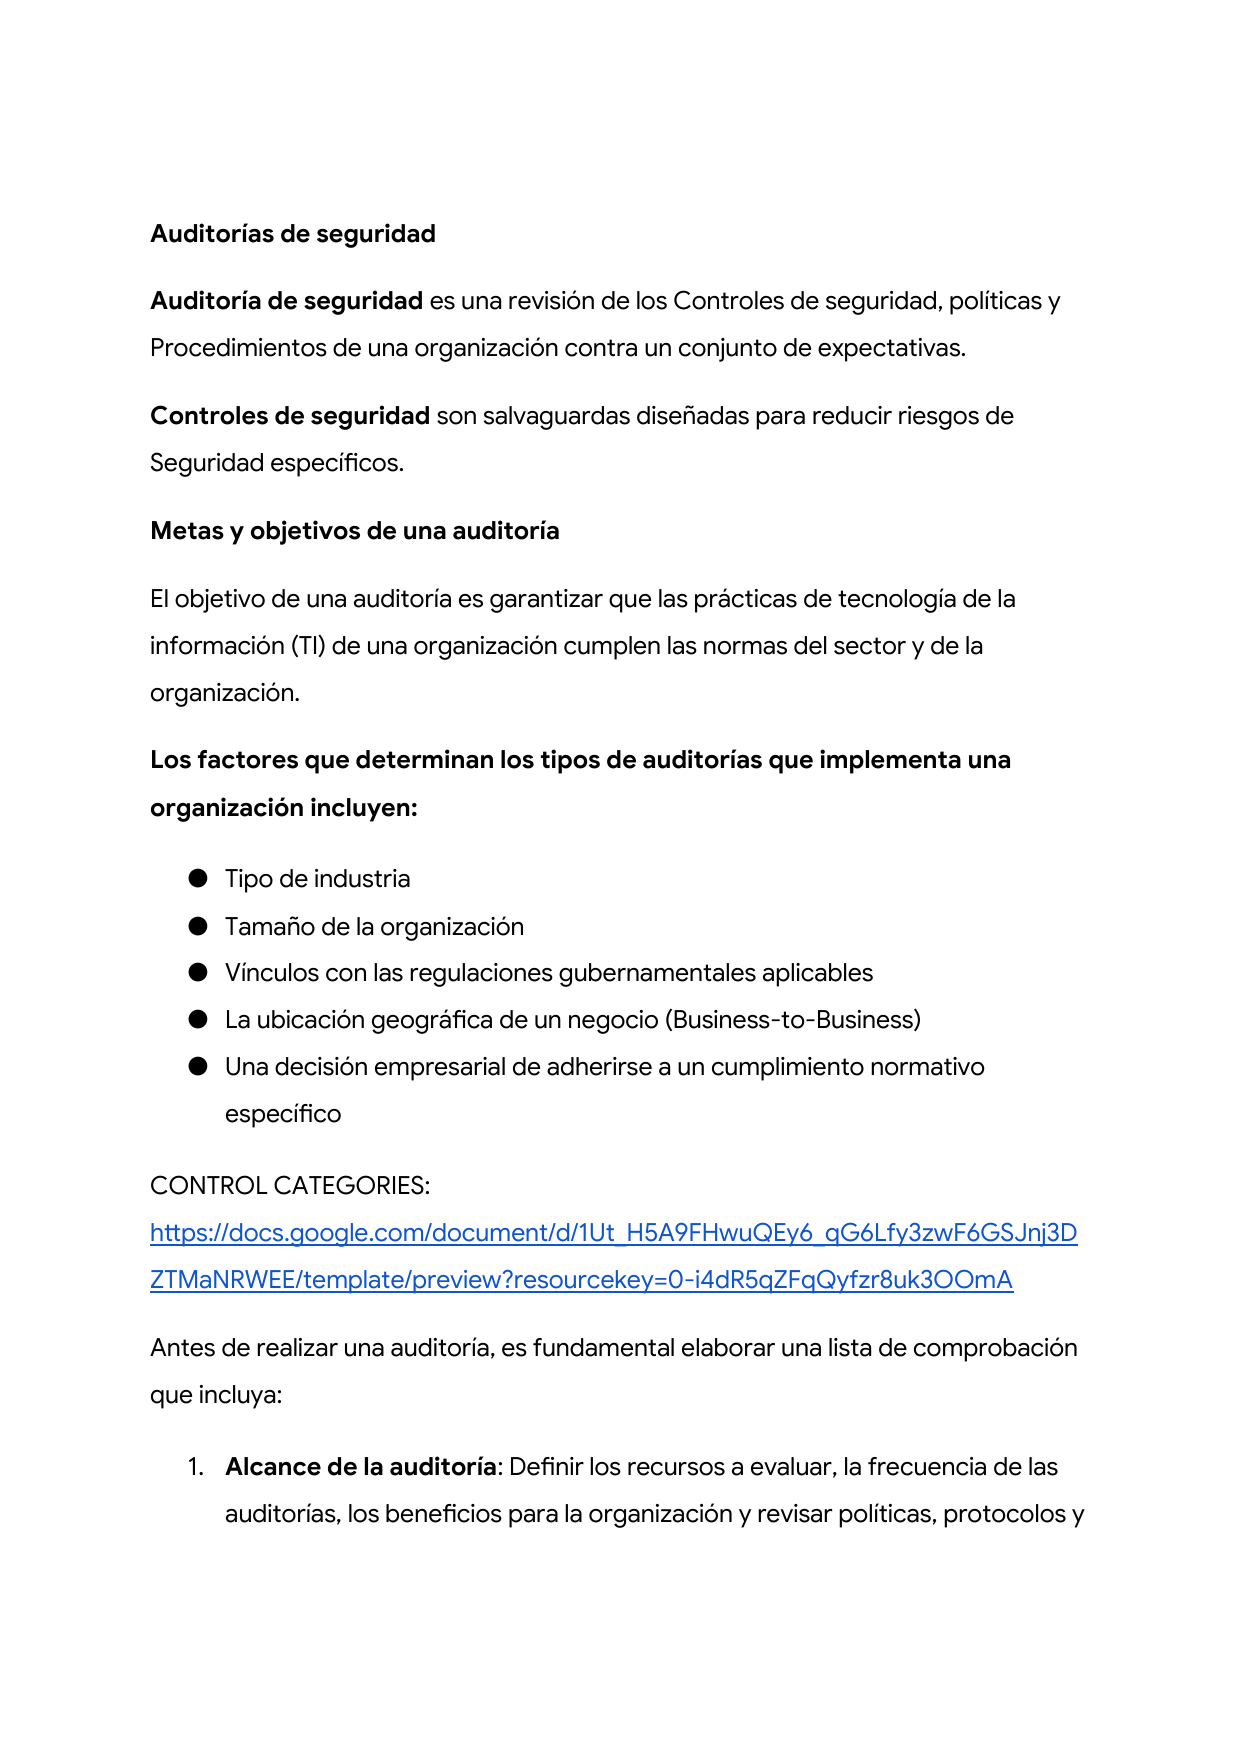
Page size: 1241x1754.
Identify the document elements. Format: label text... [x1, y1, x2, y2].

list Una decisión empresarial de adherirse a un cumplimiento normativo específico [187, 1052, 1090, 1130]
text Controles de seguridad son salvaguardas diseñadas para reducir riesgos de Seguridad específicos. [150, 400, 1090, 479]
text El objetivo de una auditoría es garantizar que las prácticas de tecnología de la información (TI) de una organización cumplen las normas del sector y de la organización. [150, 583, 1090, 708]
list Tamaño de la organización [187, 911, 1090, 942]
text CONTROL CATEGORIES: https://docs.google.com/document/d/1Ut_H5A9FHwuQEy6_qG6Lfy3zwF6GSJnj3DZTMaNRWEE/template/preview?resourcekey=0-i4dR5qZFqQyfzr8uk3OOmA [150, 1171, 1090, 1296]
text Auditoría de seguridad es una revisión de los Controles de seguridad, políticas y Procedimientos de una organización contra un conjunto de expectativas. [150, 286, 1090, 364]
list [187, 1451, 1090, 1530]
list Tipo de industria [187, 864, 1090, 895]
list Vínculos con las regulaciones gubernamentales aplicables [187, 958, 1090, 989]
text Antes de realizar una auditoría, es fundamental elaborar una lista de comprobación que incluya: [150, 1332, 1090, 1411]
text Auditorías de seguridad [150, 218, 1090, 249]
list La ubicación geográfica de un negocio (Business-to-Business) [187, 1005, 1090, 1036]
text Metas y objetivos de una auditoría [150, 515, 1090, 547]
text Los factores que determinan los tipos de auditorías que implementa una organización incluyen: [150, 745, 1090, 823]
